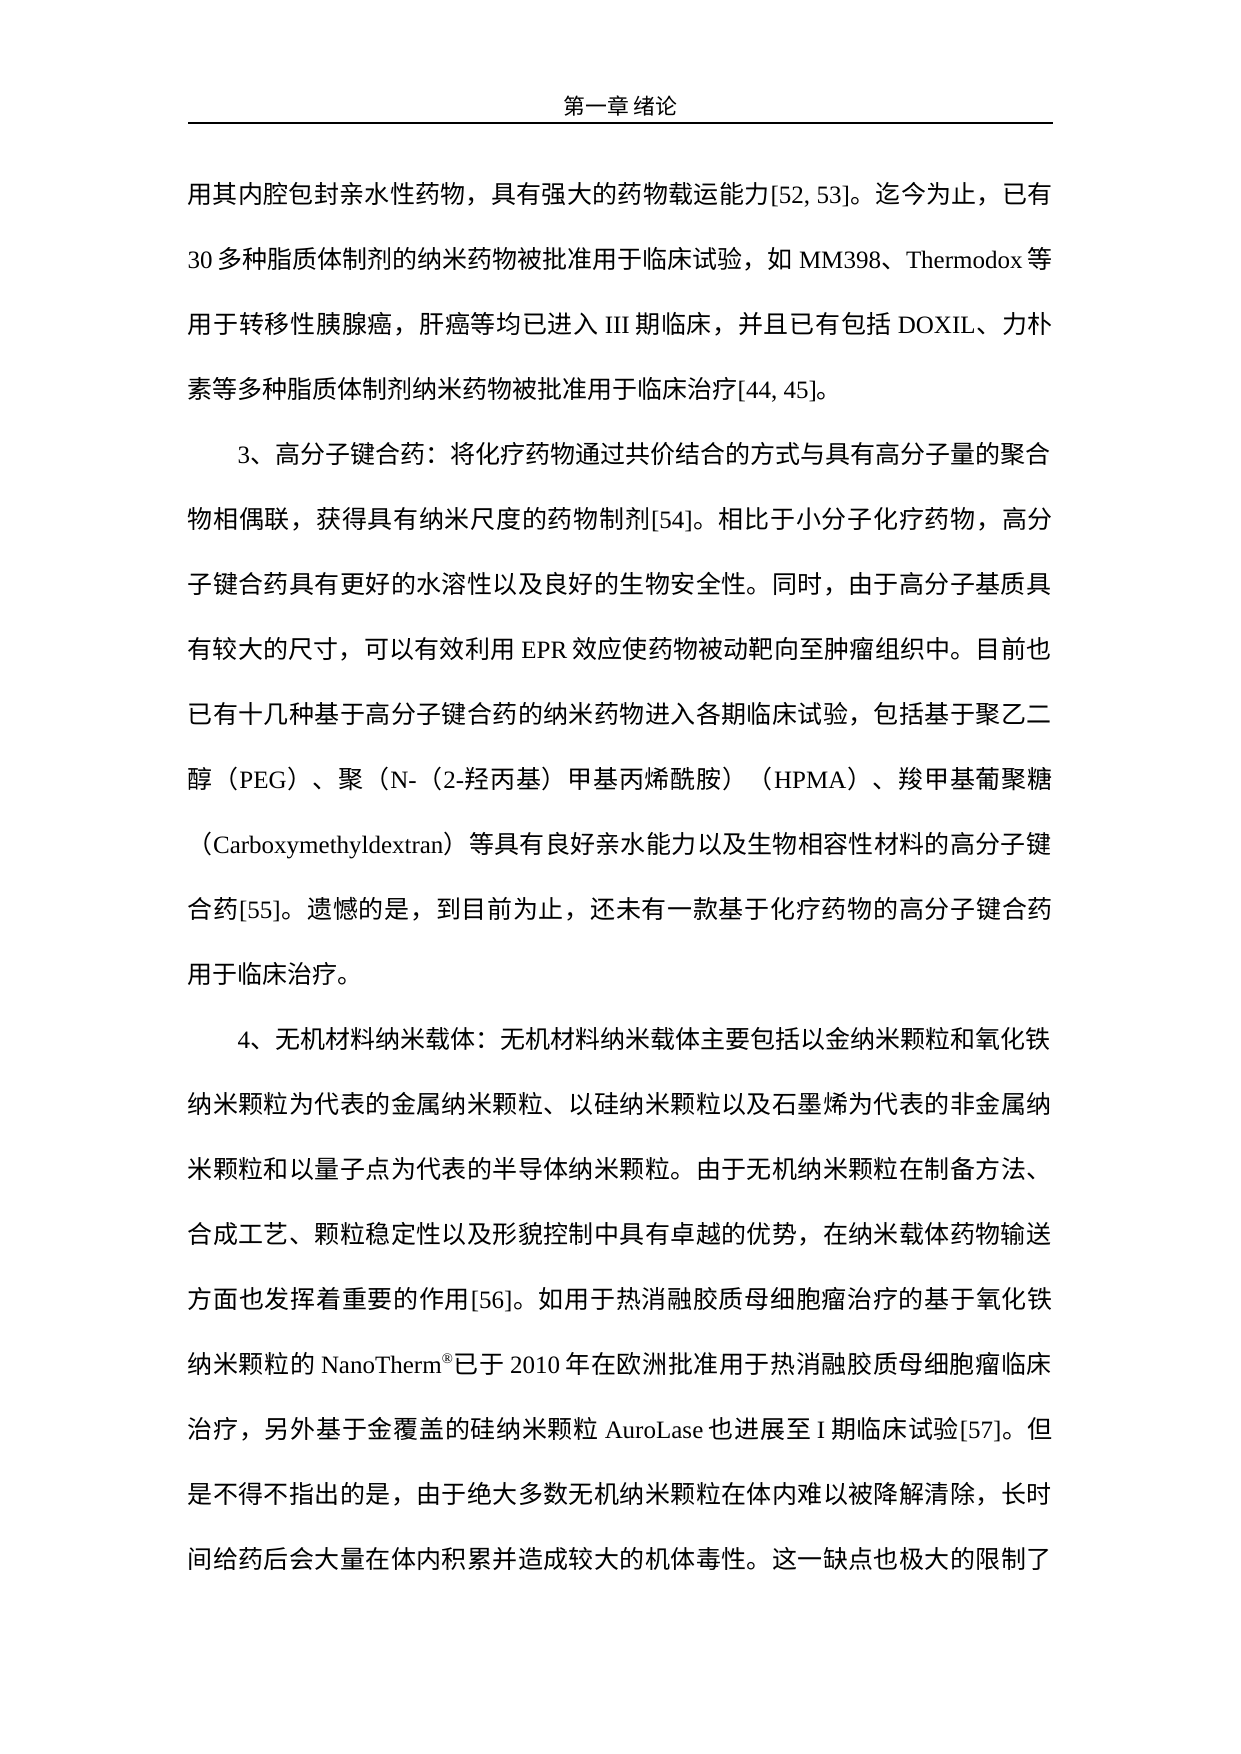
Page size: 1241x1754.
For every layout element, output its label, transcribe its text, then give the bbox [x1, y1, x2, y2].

text 3、高分子键合药：将化疗药物通过共价结合的方式与具有高分子量的聚合物相偶联，获得具有纳米尺度的药物制剂[54]。相比于小分子化疗药物，高分子键合药具有更好的水溶性以及良好的生物安全性。同时，由于高分子基质具有较大的尺寸，可以有效利用EPR效应使药物被动靶向至肿瘤组织中。目前也已有十几种基于高分子键合药的纳米药物进入各期临床试验，包括基于聚乙二醇（PEG）、聚（N-（2-羟丙基）甲基丙烯酰胺）（HPMA）、羧甲基葡聚糖（Carboxymethyldextran）等具有良好亲水能力以及生物相容性材料的高分子键合药[55]。遗憾的是，到目前为止，还未有一款基于化疗药物的高分子键合药用于临床治疗。 [187, 420, 1053, 1005]
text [187, 1005, 1053, 1590]
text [187, 160, 1053, 420]
